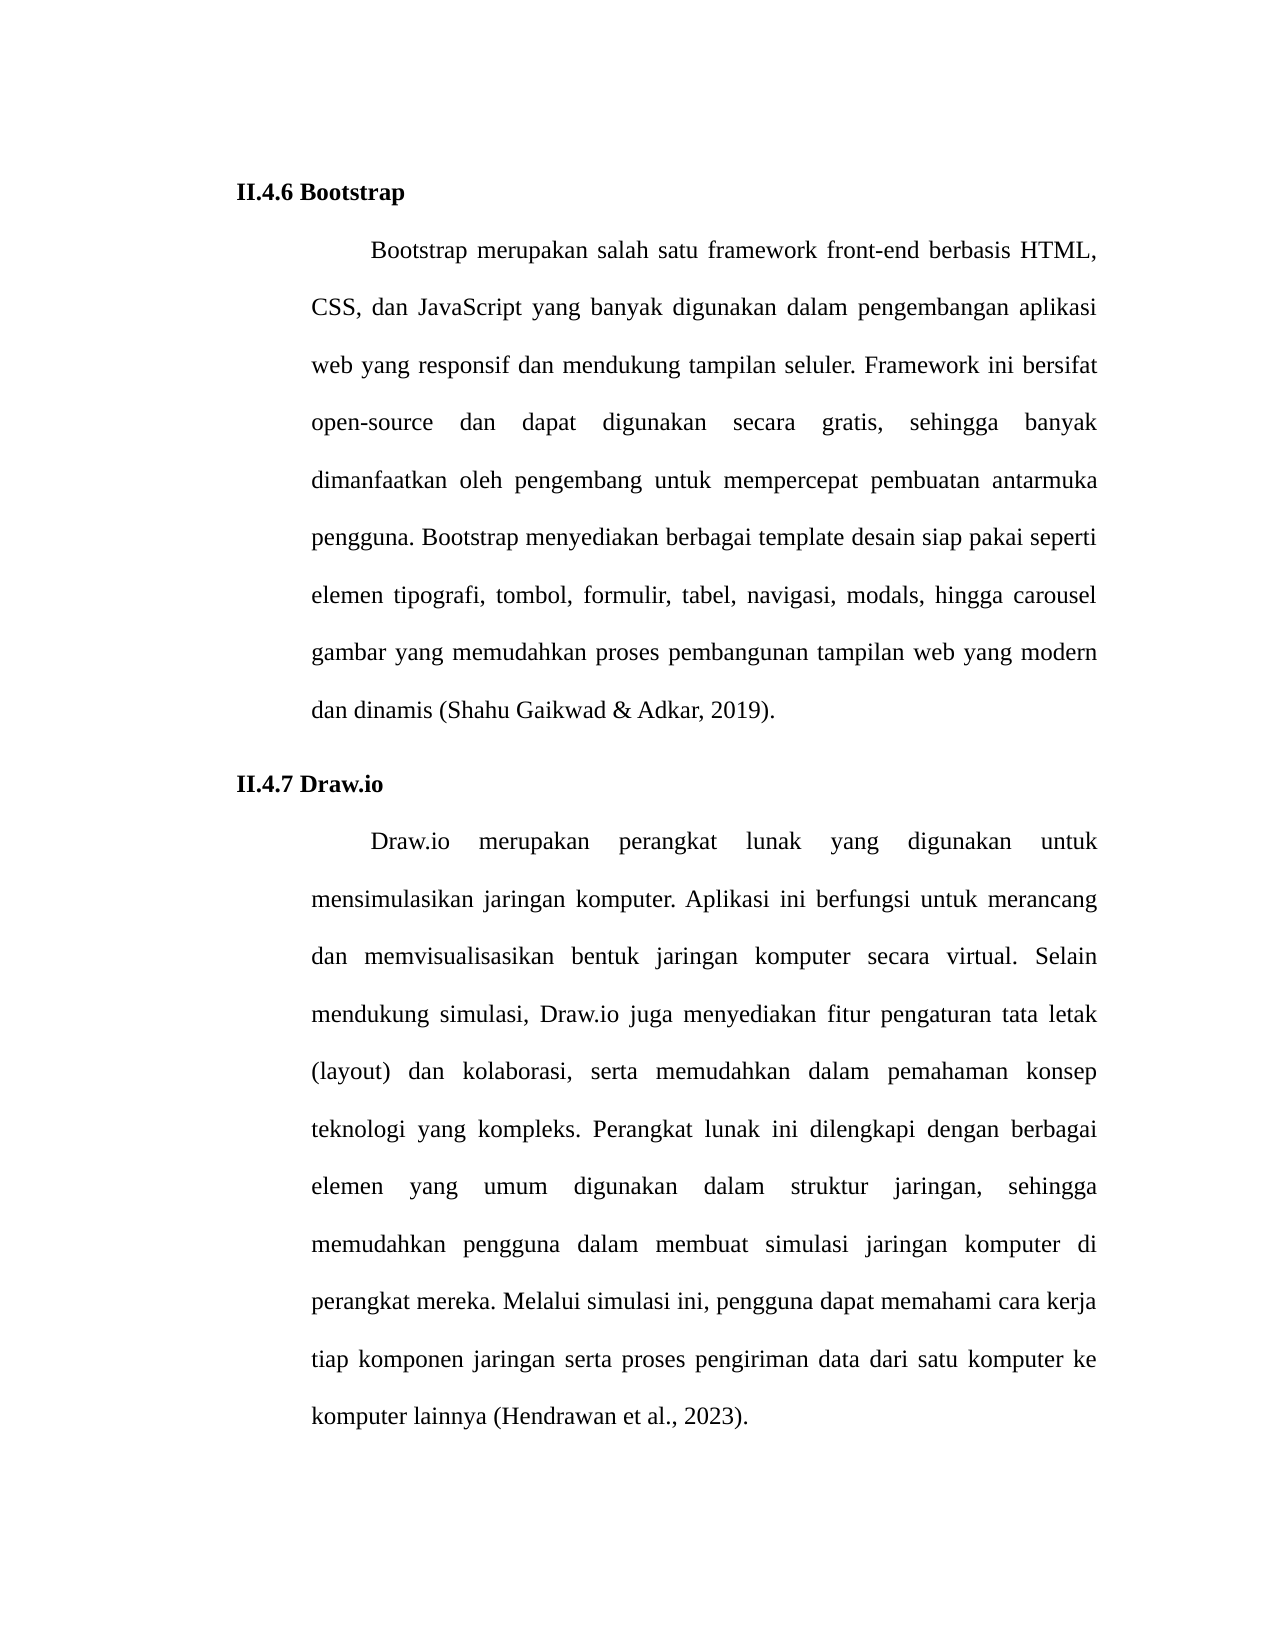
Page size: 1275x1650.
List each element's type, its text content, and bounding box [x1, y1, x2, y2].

text Bootstrap merupakan salah satu framework front-end berbasis HTML, CSS, dan JavaScript yang banyak digunakan dalam pengembangan aplikasi web yang responsif dan mendukung tampilan seluler. Framework ini bersifat open-source dan dapat digunakan secara gratis, sehingga banyak dimanfaatkan oleh pengembang untuk mempercepat pembuatan antarmuka pengguna. Bootstrap menyediakan berbagai template desain siap pakai seperti elemen tipografi, tombol, formulir, tabel, navigasi, modals, hingga carousel gambar yang memudahkan proses pembangunan tampilan web yang modern dan dinamis (Shahu Gaikwad & Adkar, 2019). [311, 235, 1098, 723]
subtitle Draw.io [236, 769, 1098, 798]
text Draw.io merupakan perangkat lunak yang digunakan untuk mensimulasikan jaringan komputer. Aplikasi ini berfungsi untuk merancang dan memvisualisasikan bentuk jaringan komputer secara virtual. Selain mendukung simulasi, Draw.io juga menyediakan fitur pengaturan tata letak (layout) dan kolaborasi, serta memudahkan dalam pemahaman konsep teknologi yang kompleks. Perangkat lunak ini dilengkapi dengan berbagai elemen yang umum digunakan dalam struktur jaringan, sehingga memudahkan pengguna dalam membuat simulasi jaringan komputer di perangkat mereka. Melalui simulasi ini, pengguna dapat memahami cara kerja tiap komponen jaringan serta proses pengiriman data dari satu komputer ke komputer lainnya (Hendrawan et al., 2023). [311, 826, 1098, 1430]
subtitle Bootstrap [236, 177, 1098, 206]
